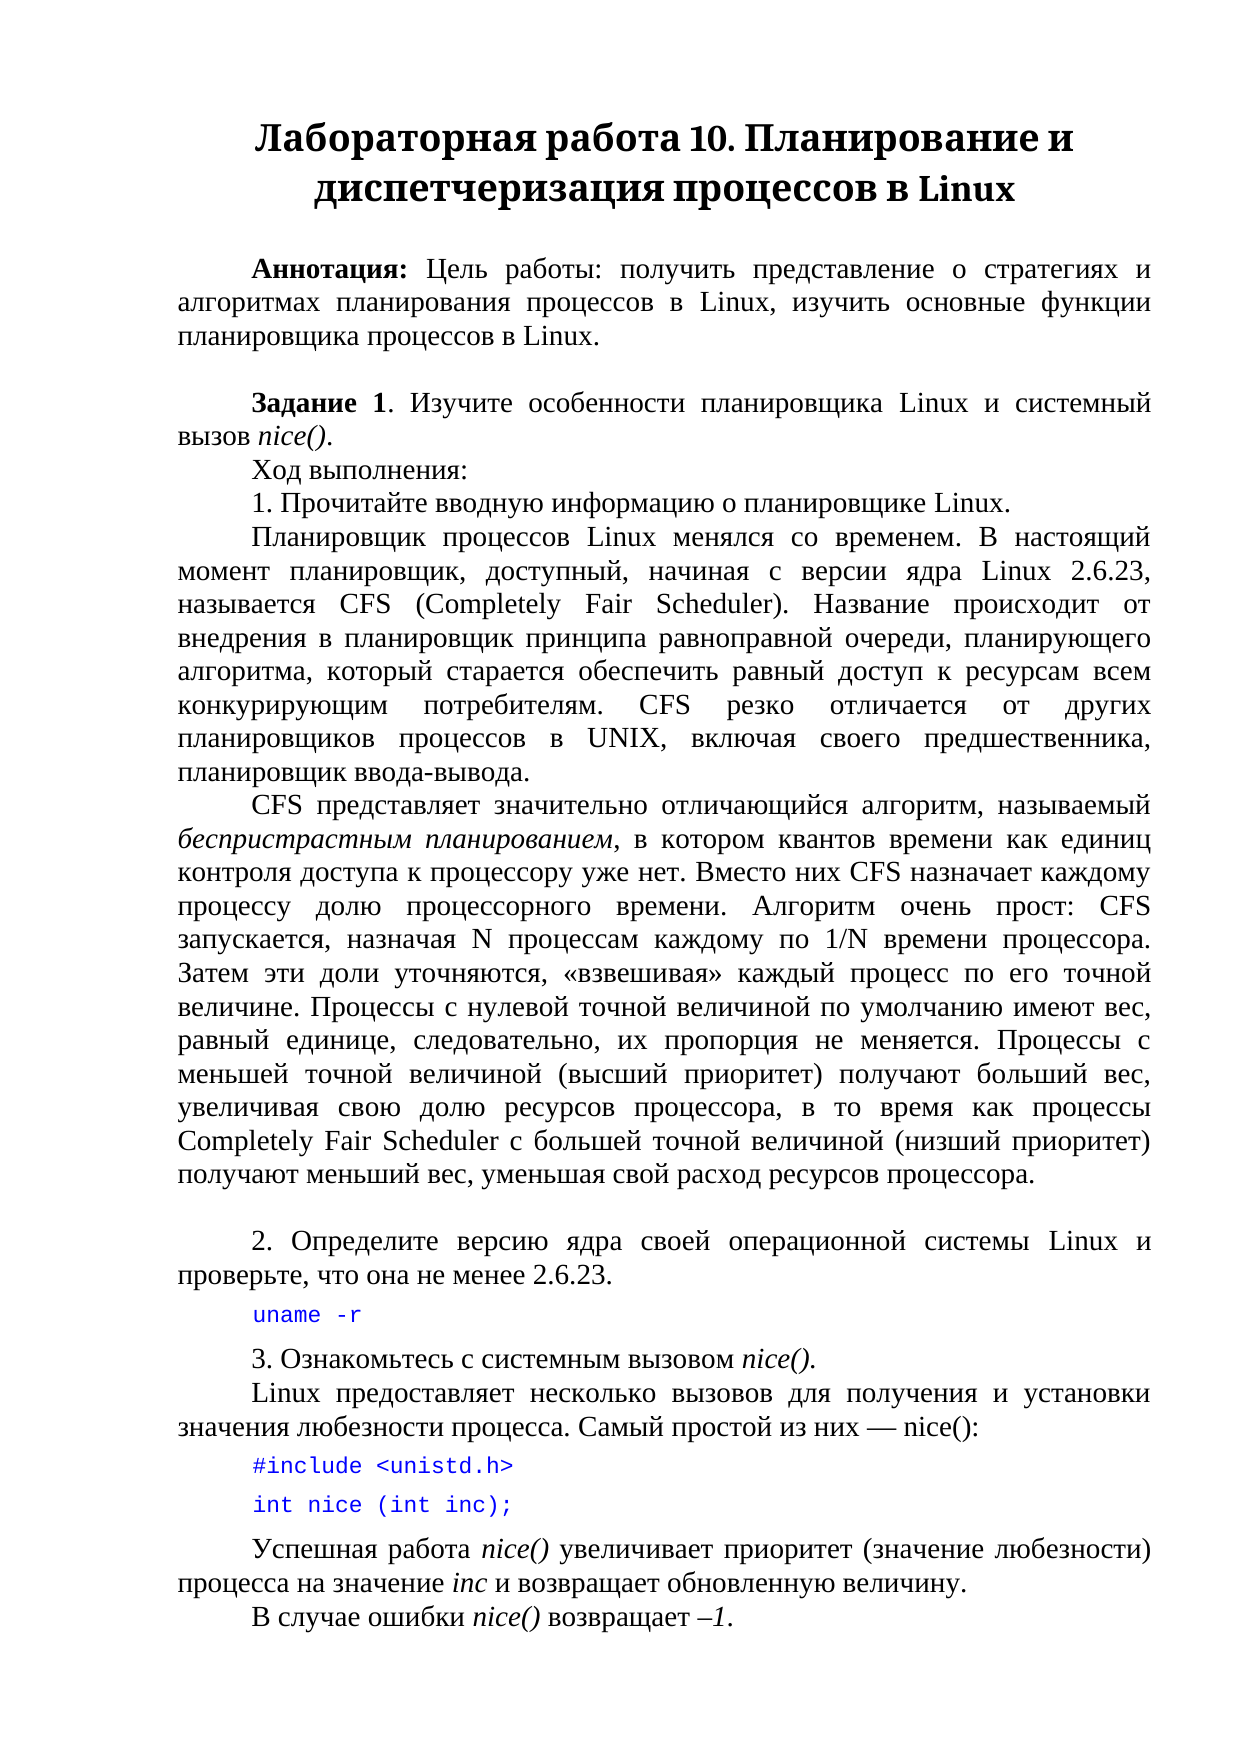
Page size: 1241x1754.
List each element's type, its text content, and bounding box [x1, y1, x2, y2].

text Планировщик процессов Linux менялся со временем. В настоящий момент планировщик, доступный, начиная с версии ядра Linux 2.6.23, называется CFS (Completely Fair Scheduler). Название происходит от внедрения в планировщик принципа равноправной очереди, планирующего алгоритма, который старается обеспечить равный доступ к ресурсам всем конкурирующим потребителям. CFS резко отличается от других планировщиков процессов в UNIX, включая своего предшественника, планировщик ввода-вывода. [177, 519, 1152, 787]
text CFS представляет значительно отличающийся алгоритм, называемый беспристрастным планированием, в котором квантов времени как единиц контроля доступа к процессору уже нет. Вместо них CFS назначает каждому процессу долю процессорного времени. Алгоритм очень прост: CFS запускается, назначая N процессам каждому по 1/N времени процессора. Затем эти доли уточняются, «взвешивая» каждый процесс по его точной величине. Процессы с нулевой точной величиной по умолчанию имеют вес, равный единице, следовательно, их пропорция не меняется. Процессы с меньшей точной величиной (высший приоритет) получают больший вес, увеличивая свою долю ресурсов процессора, в то время как процессы Completely Fair Scheduler с большей точной величиной (низший приоритет) получают меньший вес, уменьшая свой расход ресурсов процессора. [177, 787, 1152, 1190]
subtitle Лабораторная работа 10. Планирование и диспетчеризация процессов в Linux [177, 118, 1152, 211]
text uname -r [252, 1303, 1152, 1329]
text В случае ошибки nice() возвращает –1. [177, 1599, 1152, 1632]
text 1. Прочитайте вводную информацию о планировщике Linux. [177, 486, 1152, 519]
text 2. Определите версию ядра своей операционной системы Linux и проверьте, что она не менее 2.6.23. [177, 1223, 1152, 1291]
text 3. Ознакомьтесь с системным вызовом nice(). [177, 1342, 1152, 1375]
text int nice (int inc); [252, 1493, 1152, 1519]
text #include <unistd.h> [252, 1455, 1152, 1481]
text Задание 1. Изучите особенности планировщика Linux и системный вызов nice(). [177, 385, 1152, 452]
text Linux предоставляет несколько вызовов для получения и установки значения любезности процесса. Самый простой из них — nice(): [177, 1375, 1152, 1442]
text Аннотация: Цель работы: получить представление о стратегиях и алгоритмах планирования процессов в Linux, изучить основные функции планировщика процессов в Linux. [177, 251, 1152, 351]
text Ход выполнения: [177, 452, 1152, 486]
text Успешная работа nice() увеличивает приоритет (значение любезности) процесса на значение inc и возвращает обновленную величину. [177, 1532, 1152, 1599]
